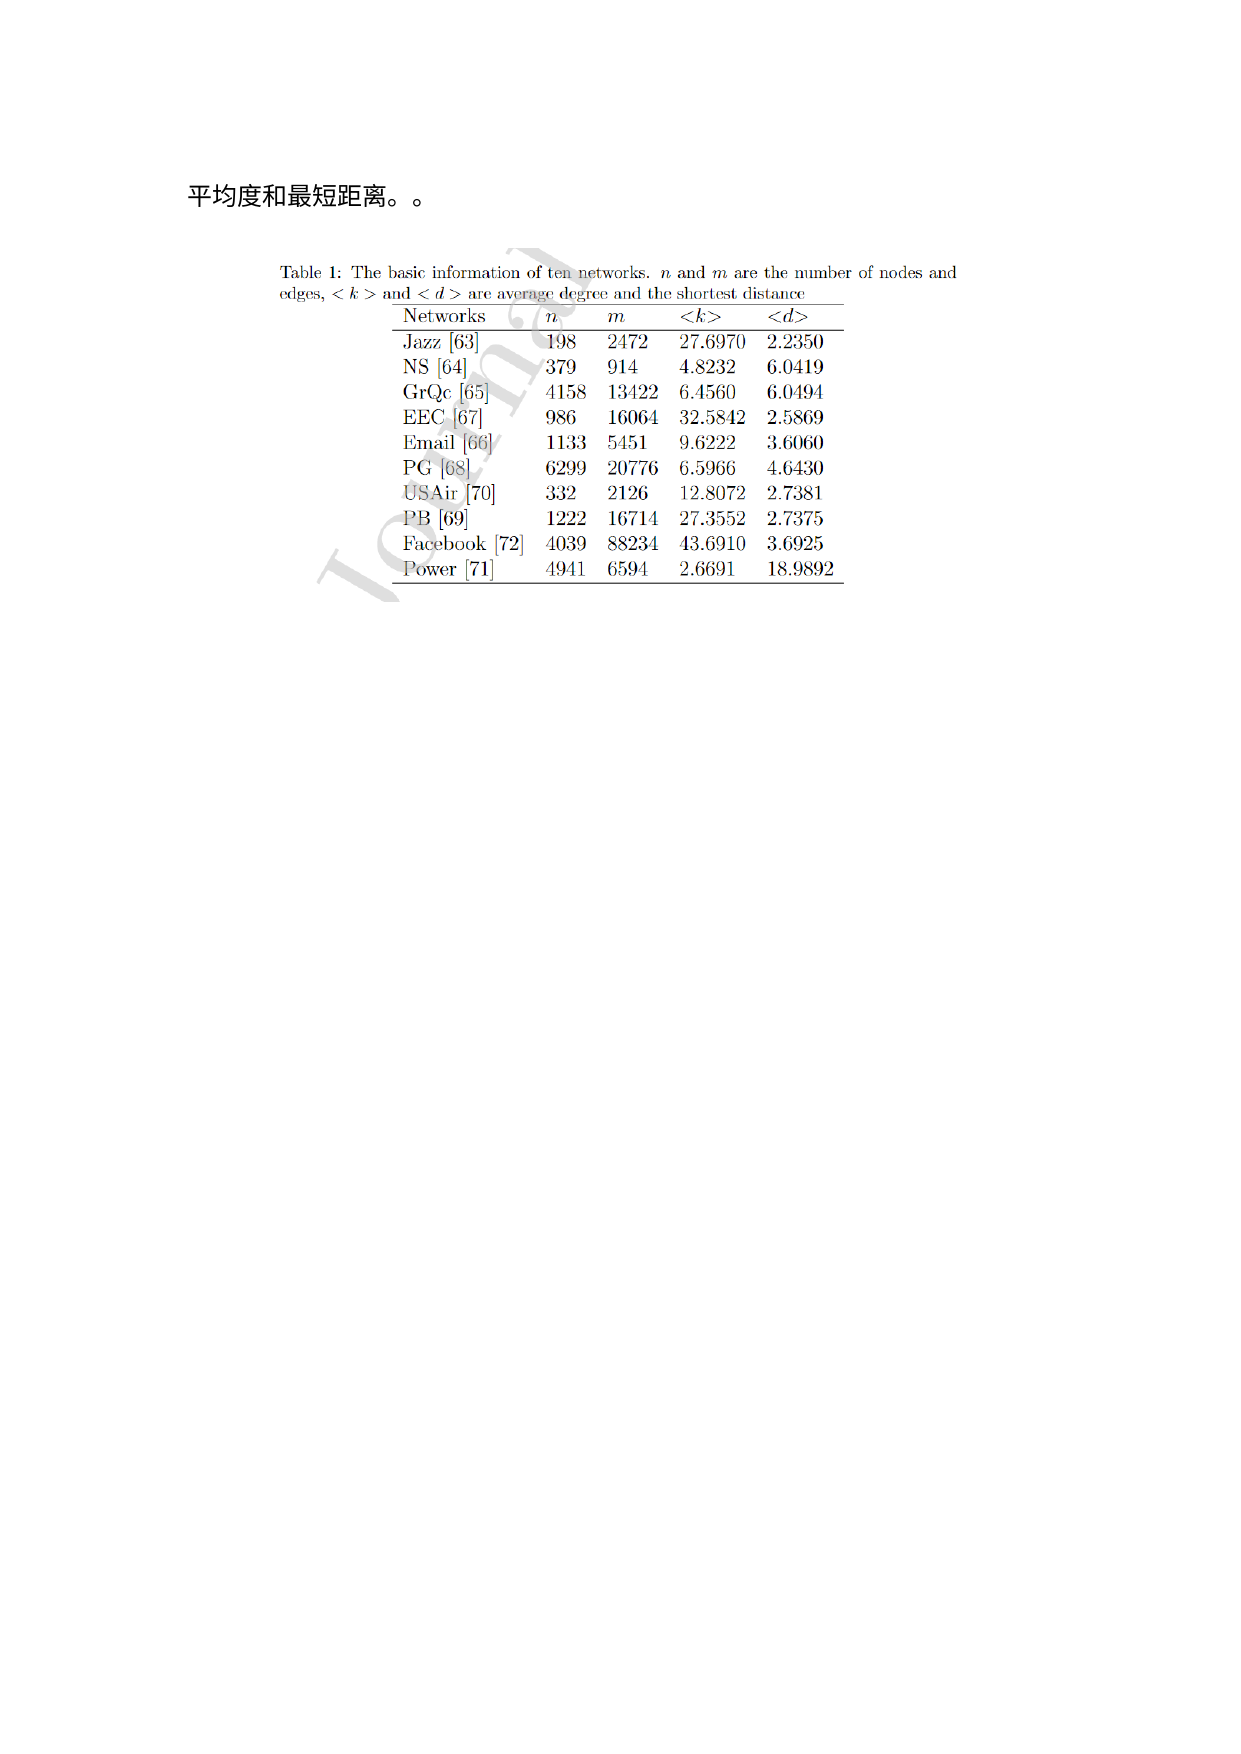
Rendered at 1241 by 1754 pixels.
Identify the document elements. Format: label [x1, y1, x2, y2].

text [187, 162, 1053, 227]
picture [268, 248, 972, 602]
